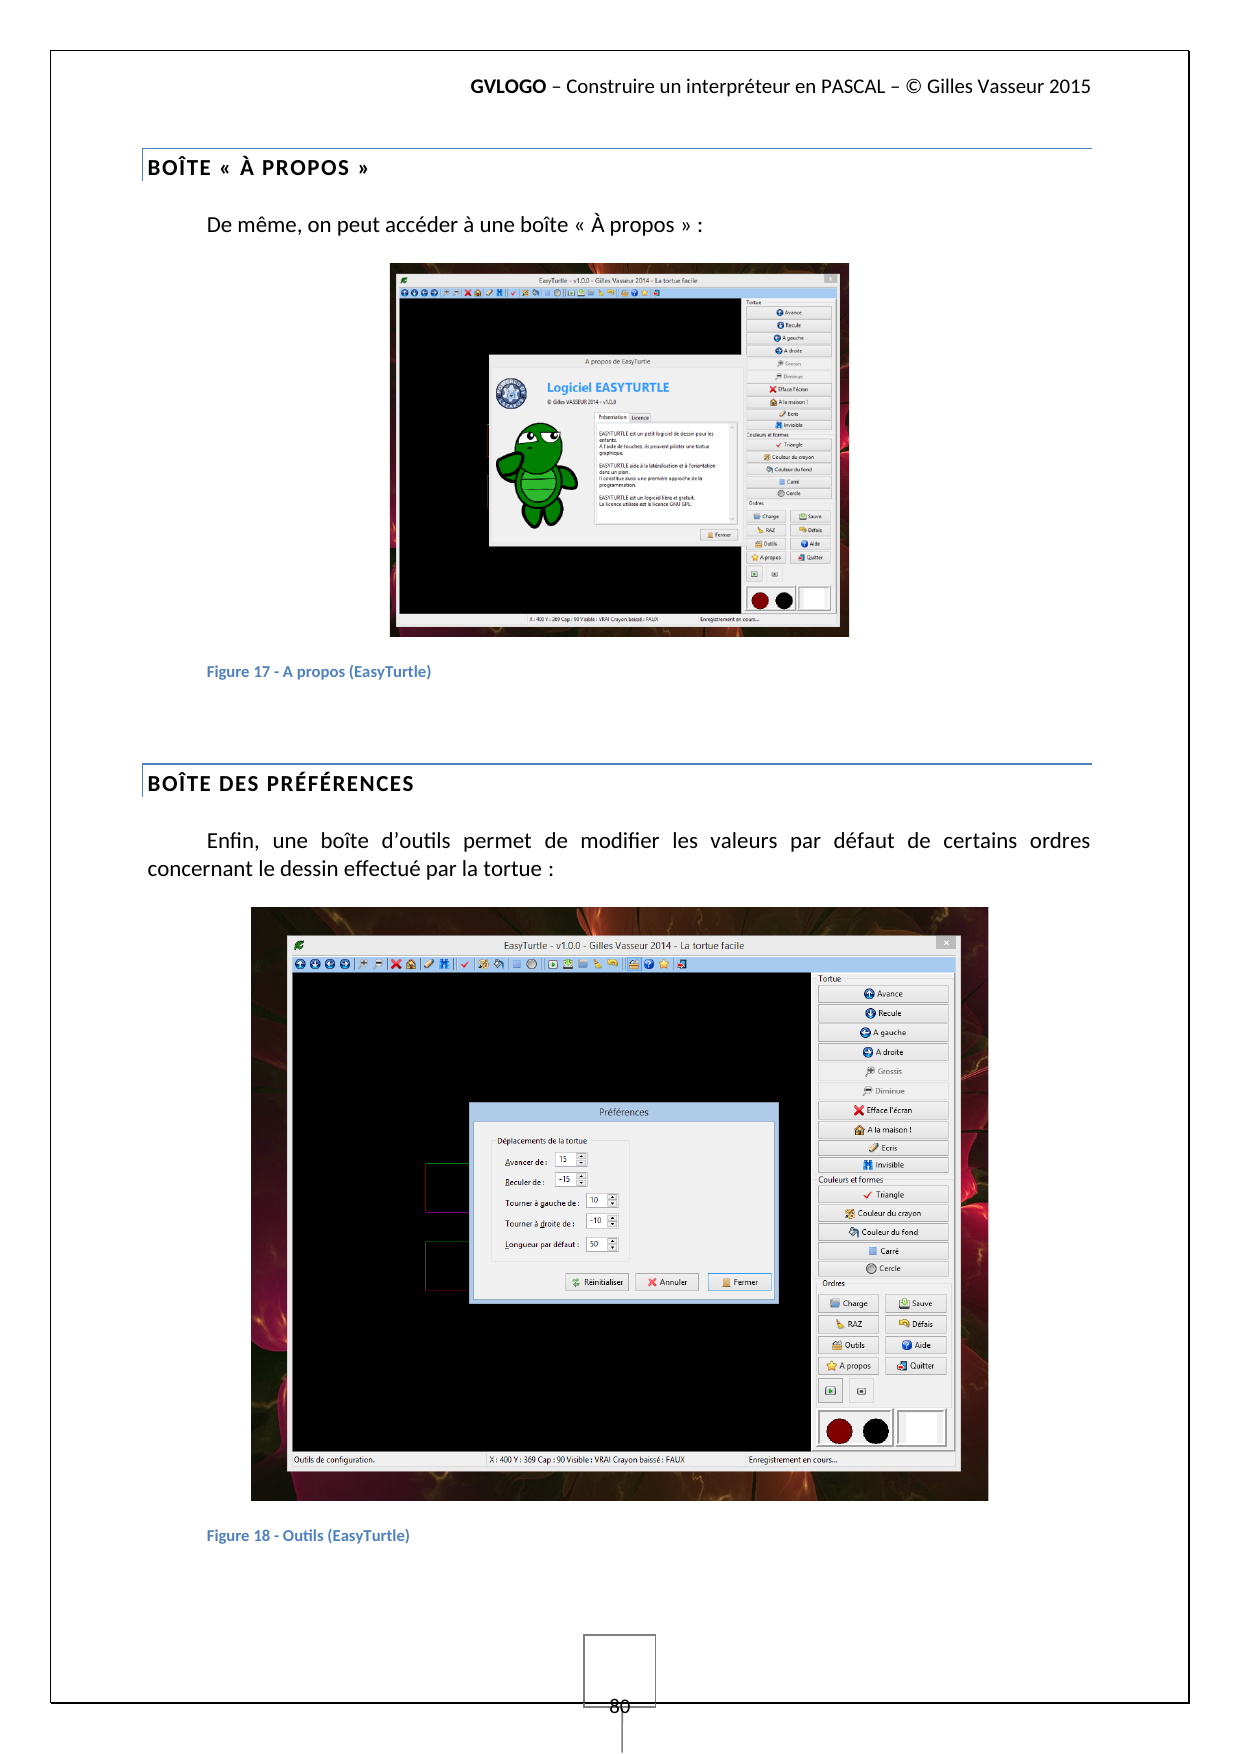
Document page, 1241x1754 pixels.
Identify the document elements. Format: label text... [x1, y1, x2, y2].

text De même, on peut accéder à une boîte « À propos » : [147, 211, 1092, 238]
subtitle Boîte des préférences [143, 765, 1092, 797]
text Figure 17 - A propos (EasyTurtle) [147, 661, 1092, 682]
text Enfin, une boîte d’outils permet de modifier les valeurs par défaut de certains ordres concernant le dessin effectué par la tortue : [147, 826, 1092, 882]
picture [389, 263, 850, 637]
subtitle Boîte « À propos » [143, 149, 1092, 181]
picture [251, 907, 989, 1501]
text Figure 18 - Outils (EasyTurtle) [147, 1526, 1092, 1546]
